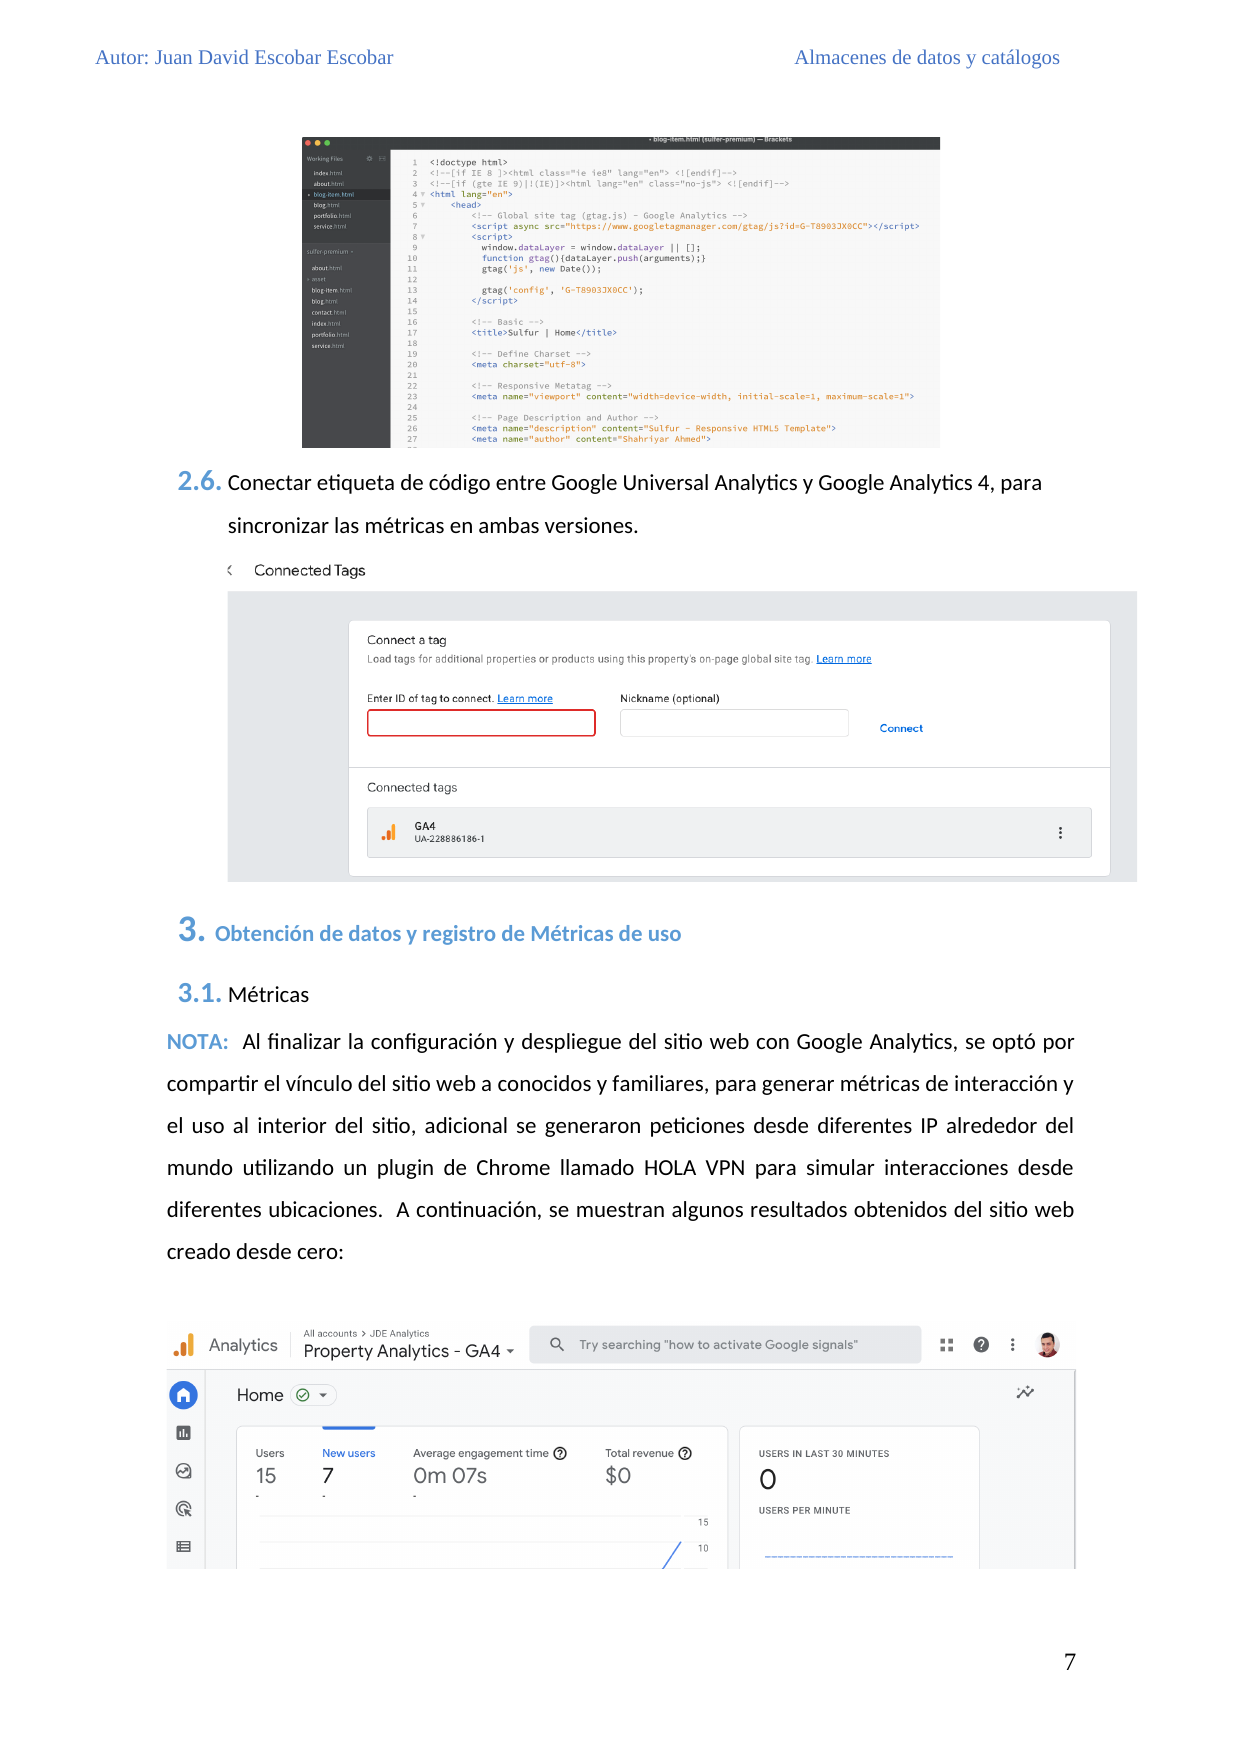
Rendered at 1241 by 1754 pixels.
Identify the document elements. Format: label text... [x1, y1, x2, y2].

list Conectar etiqueta de código entre Google Universal Analytics y Google Analytics 4, para sincronizar las métricas en ambas versiones. [177, 462, 1076, 539]
picture [166, 1321, 1077, 1569]
text NOTA: Al finalizar la configuración y despliegue del sitio web con Google Analytics, se optó por compartir el vínculo del sitio web a conocidos y familiares, para generar métricas de interacción y el uso al interior del sitio, adicional se generaron peticiones desde diferentes IP alrededor del mundo utilizando un plugin de Chrome llamado HOLA VPN para simular interacciones desde diferentes ubicaciones. A continuación, se muestran algunos resultados obtenidos del sitio web creado desde cero: [167, 1027, 1076, 1265]
subtitle Obtención de datos y registro de Métricas de uso [177, 905, 1076, 951]
picture [227, 553, 1138, 882]
list Métricas [177, 974, 1076, 1009]
picture [302, 137, 941, 448]
